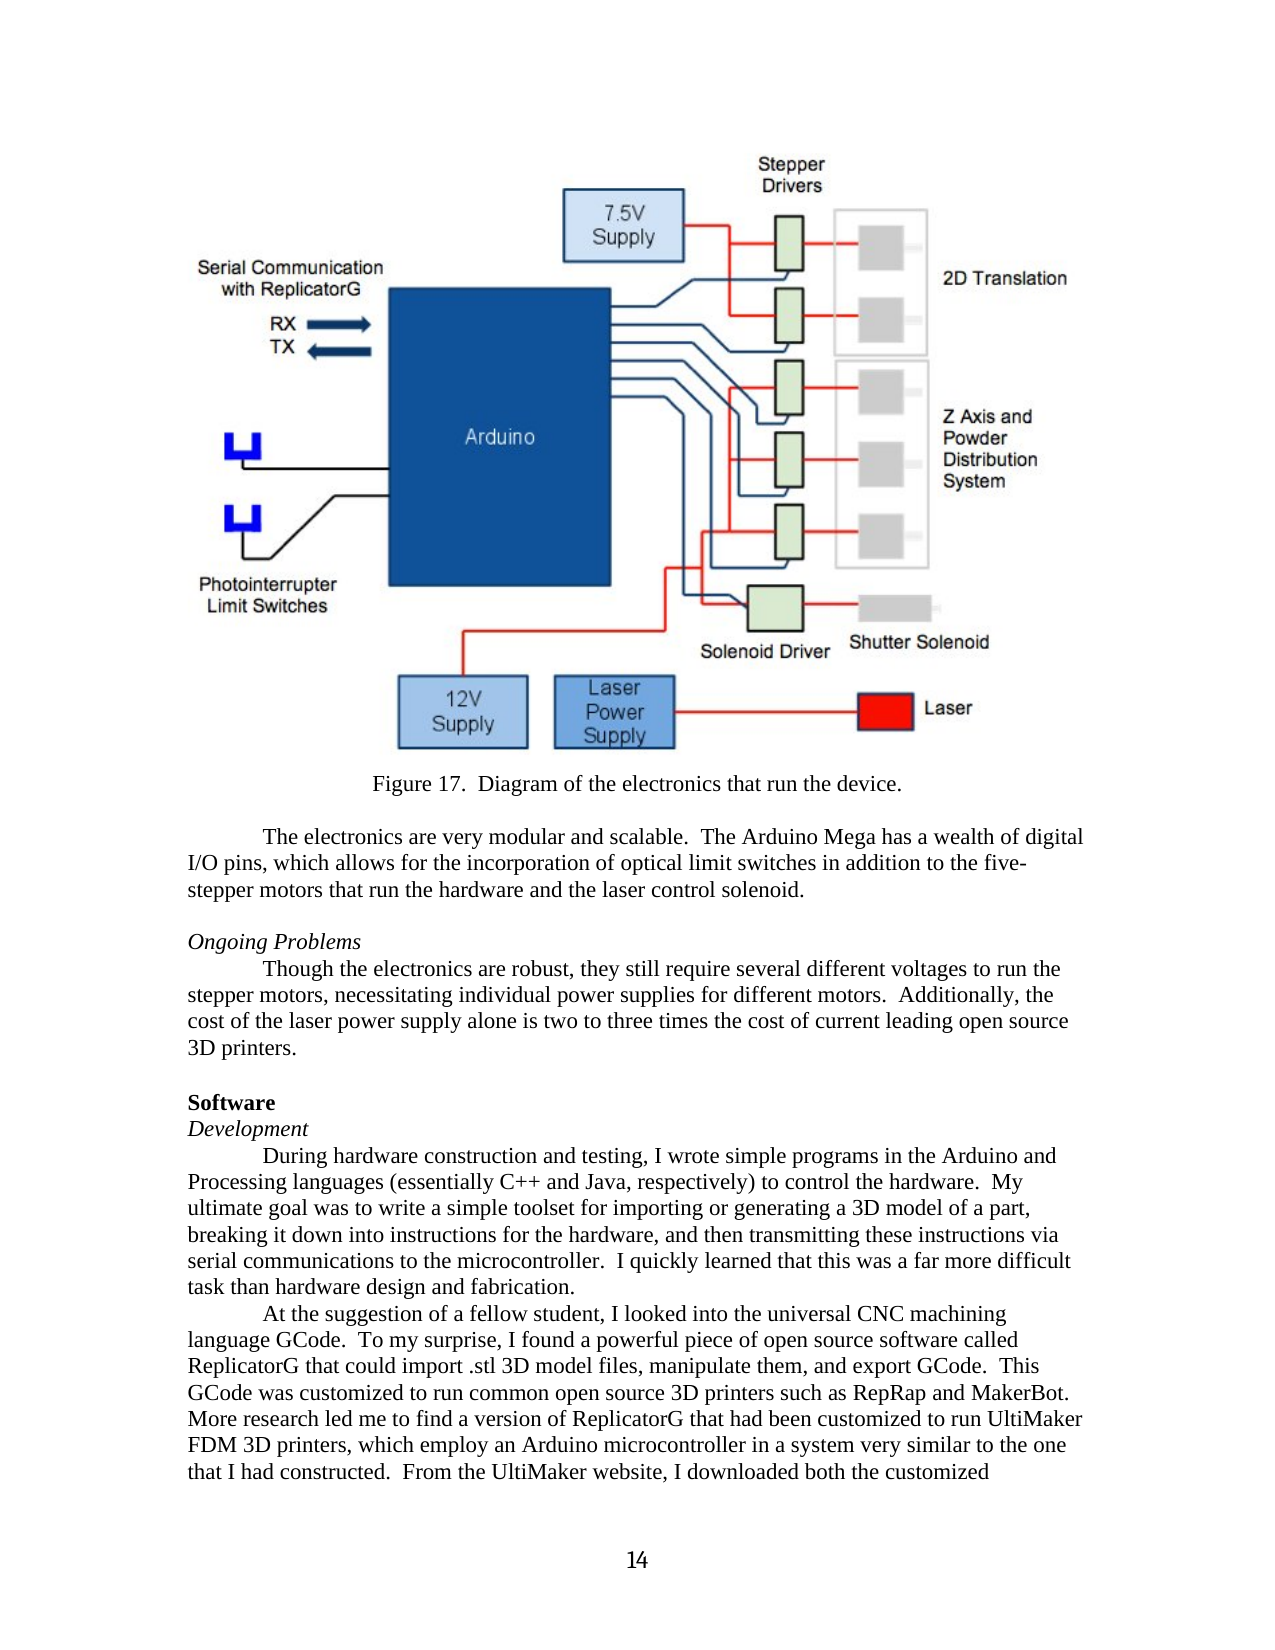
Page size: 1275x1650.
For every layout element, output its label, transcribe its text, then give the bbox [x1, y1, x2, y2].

text Ongoing Problems [187, 928, 1087, 955]
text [187, 1300, 1087, 1484]
text Software [187, 1089, 1087, 1115]
text The electronics are very modular and scalable. The Arduino Mega has a wealth of digital I/O pins, which allows for the incorporation of optical limit switches in addition to the five-stepper motors that run the hardware and the laser control solenoid. [187, 823, 1087, 902]
text Figure 17. Diagram of the electronics that run the device. [187, 771, 1087, 797]
text During hardware construction and testing, I wrote simple programs in the Arduino and Processing languages (essentially C++ and Java, respectively) to control the hardware. My ultimate goal was to write a simple toolset for importing or generating a 3D model of a part, breaking it down into instructions for the hardware, and then transmitting these instructions via serial communications to the microcontroller. I quickly learned that this was a far more difficult task than hardware design and fabrication. [187, 1142, 1087, 1300]
picture [187, 150, 1088, 771]
text Though the electronics are robust, they still require several different voltages to run the stepper motors, necessitating individual power supplies for different motors. Additionally, the cost of the laser power supply alone is two to three times the cost of current leading open source 3D printers. [187, 955, 1087, 1089]
text Development [187, 1115, 1087, 1142]
